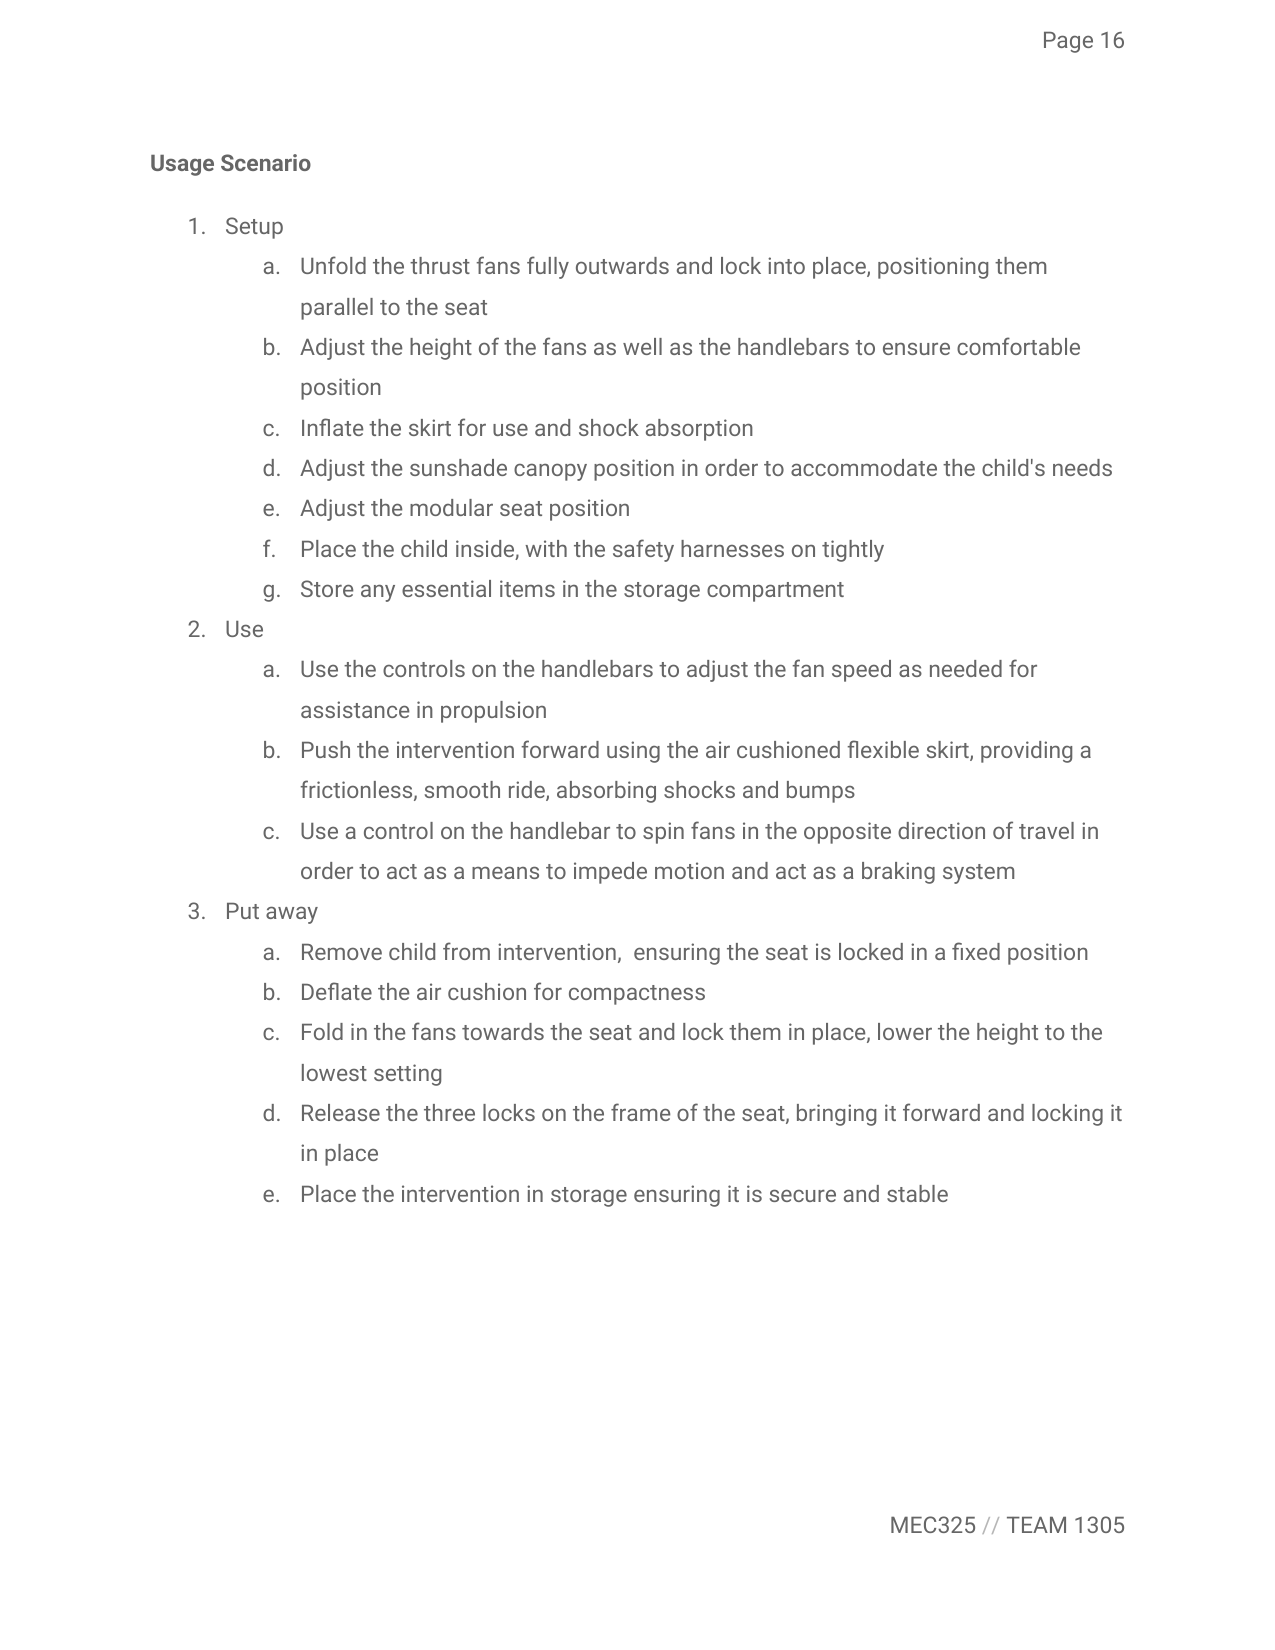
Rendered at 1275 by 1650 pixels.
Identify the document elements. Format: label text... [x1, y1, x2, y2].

list Store any essential items in the storage compartment [262, 576, 1125, 603]
list Release the three locks on the frame of the seat, bringing it forward and locking it in place [262, 1100, 1125, 1167]
text Usage Scenario [150, 150, 1125, 177]
list Fold in the fans towards the seat and lock them in place, lower the height to the lowest setting [262, 1019, 1125, 1087]
list Adjust the height of the fans as well as the handlebars to ensure comfortable position [262, 334, 1125, 401]
list Remove child from intervention, ensuring the seat is locked in a fixed position [262, 939, 1125, 966]
list Unfold the thrust fans fully outwards and lock into place, positioning them parallel to the seat [262, 253, 1125, 321]
list Setup [187, 213, 1125, 240]
list Adjust the sunshade canopy position in order to accommodate the child's needs [262, 455, 1125, 482]
list Use the controls on the handlebars to adjust the fan speed as needed for assistance in propulsion [262, 657, 1125, 724]
list Inflate the skirt for use and shock absorption [262, 415, 1125, 442]
list Place the child inside, with the safety harnesses on tightly [262, 536, 1125, 563]
list Deflate the air cushion for compactness [262, 979, 1125, 1006]
list Adjust the modular seat position [262, 495, 1125, 522]
list Push the intervention forward using the air cushioned flexible skirt, providing a frictionless, smooth ride, absorbing shocks and bumps [262, 737, 1125, 804]
list Place the intervention in storage ensuring it is secure and stable [262, 1181, 1125, 1208]
list Use [187, 616, 1125, 643]
list Put away [187, 898, 1125, 925]
list Use a control on the handlebar to spin fans in the opposite direction of travel in order to act as a means to impede motion and act as a braking system [262, 818, 1125, 885]
